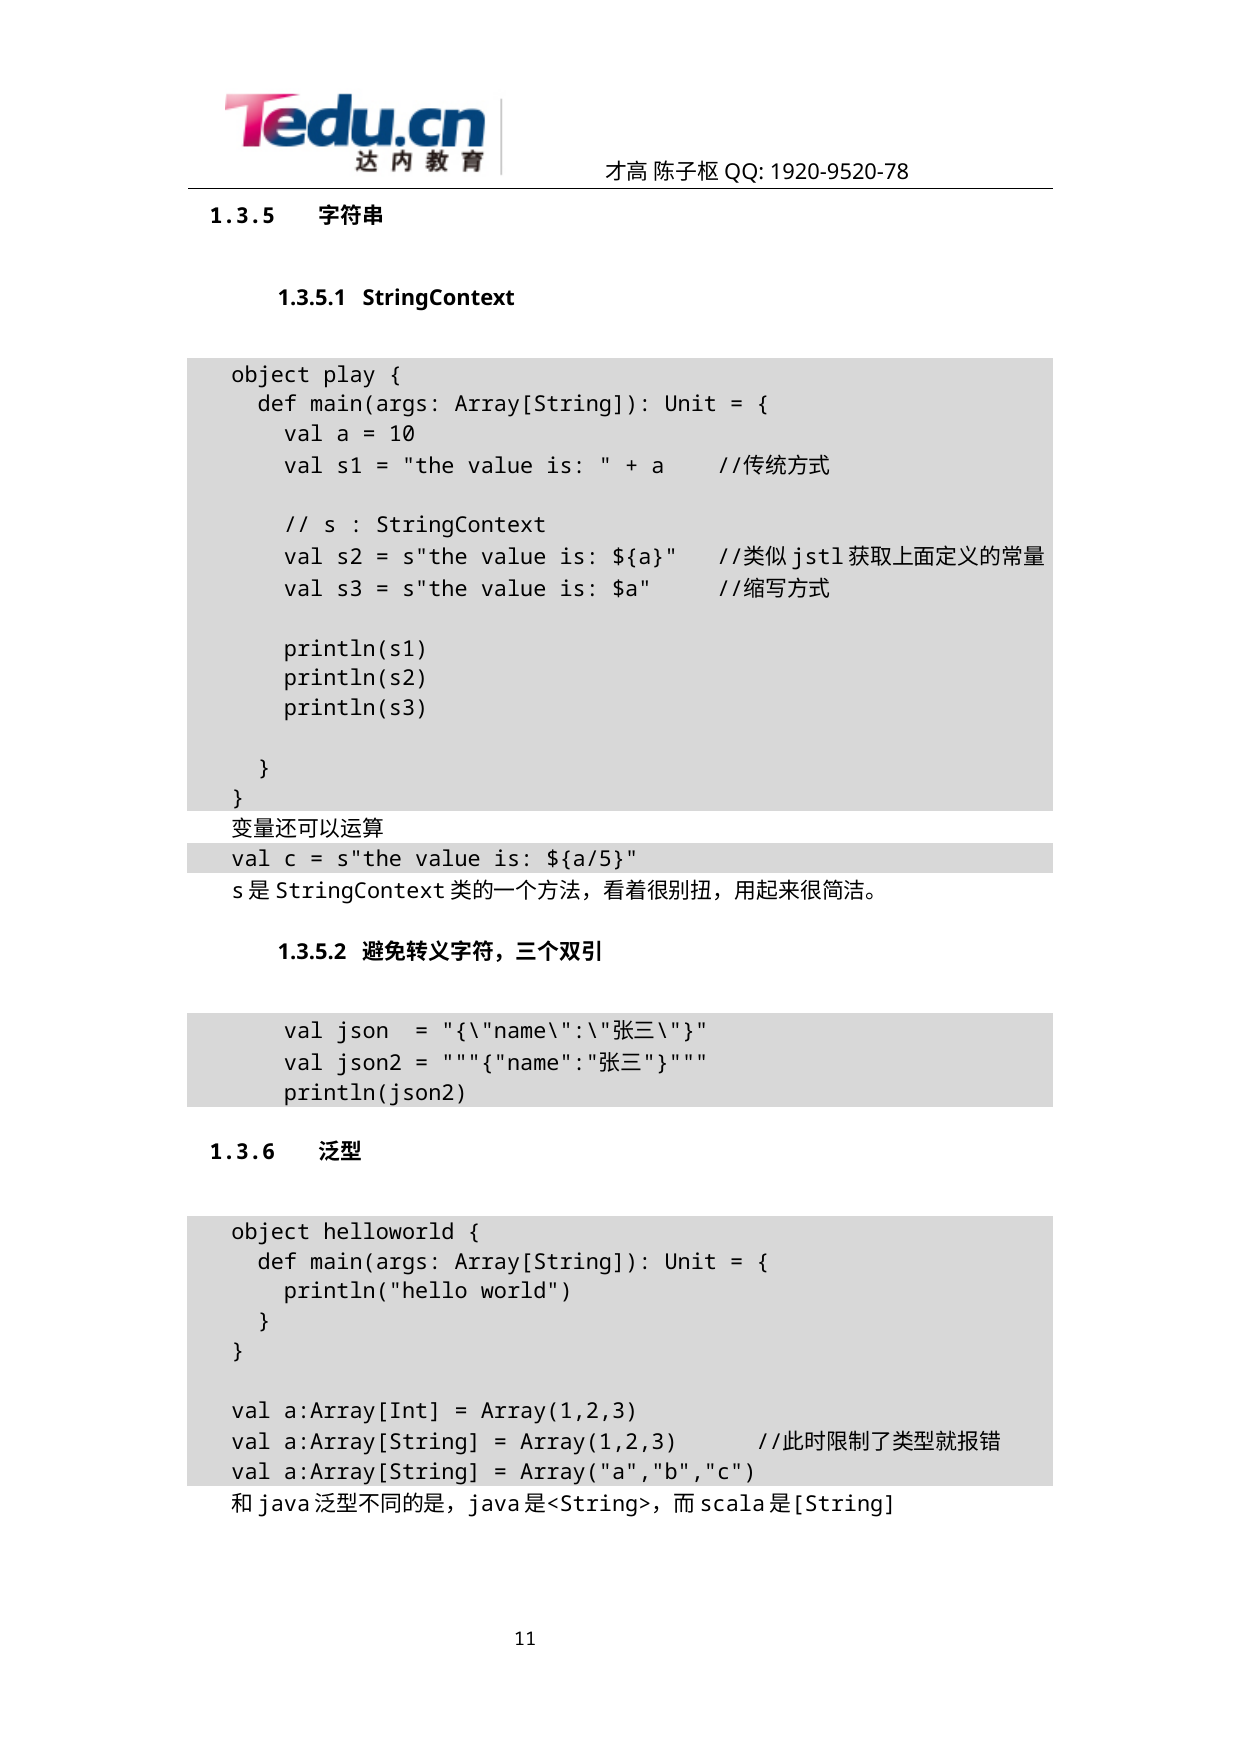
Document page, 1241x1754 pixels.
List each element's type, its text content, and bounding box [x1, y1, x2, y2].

text } [187, 782, 1053, 811]
text 和java泛型不同的是，java是<String>，而scala是[String] [187, 1486, 1053, 1518]
text s是StringContext类的一个方法，看着很别扭，用起来很简洁。 [187, 873, 1053, 904]
text println(s2) [187, 662, 1053, 692]
subtitle 避免转义字符，三个双引 [277, 934, 1053, 966]
text val s2 = s"the value is: ${a}" //类似jstl获取上面定义的常量 [187, 539, 1053, 571]
text val c = s"the value is: ${a/5}" [187, 843, 1053, 873]
text println(s1) [187, 633, 1053, 662]
subtitle 泛型 [209, 1134, 1031, 1166]
text val json2 = """{"name":"张三"}""" [187, 1045, 1053, 1077]
text def main(args: Array[String]): Unit = { [187, 1246, 1053, 1275]
text def main(args: Array[String]): Unit = { [187, 388, 1053, 418]
text } [187, 1335, 1053, 1365]
text // s : StringContext [187, 509, 1053, 539]
text object play { [187, 358, 1053, 388]
text val a:Array[Int] = Array(1,2,3) [187, 1394, 1053, 1424]
subtitle StringContext [277, 282, 1053, 312]
text } [187, 1305, 1053, 1335]
text val s3 = s"the value is: $a" //缩写方式 [187, 571, 1053, 603]
text val a:Array[String] = Array("a","b","c") [187, 1456, 1053, 1486]
text 变量还可以运算 [187, 811, 1053, 843]
text println(json2) [187, 1077, 1053, 1107]
picture [225, 88, 507, 180]
text } [187, 752, 1053, 782]
text object helloworld { [187, 1216, 1053, 1246]
text println(s3) [187, 692, 1053, 722]
subtitle 字符串 [209, 198, 1031, 229]
text val a:Array[String] = Array(1,2,3) //此时限制了类型就报错 [187, 1424, 1053, 1456]
text val json = "{\"name\":\"张三\"}" [187, 1013, 1053, 1045]
text val a = 10 [187, 418, 1053, 448]
text val s1 = "the value is: " + a //传统方式 [187, 448, 1053, 480]
text println("hello world") [187, 1275, 1053, 1305]
